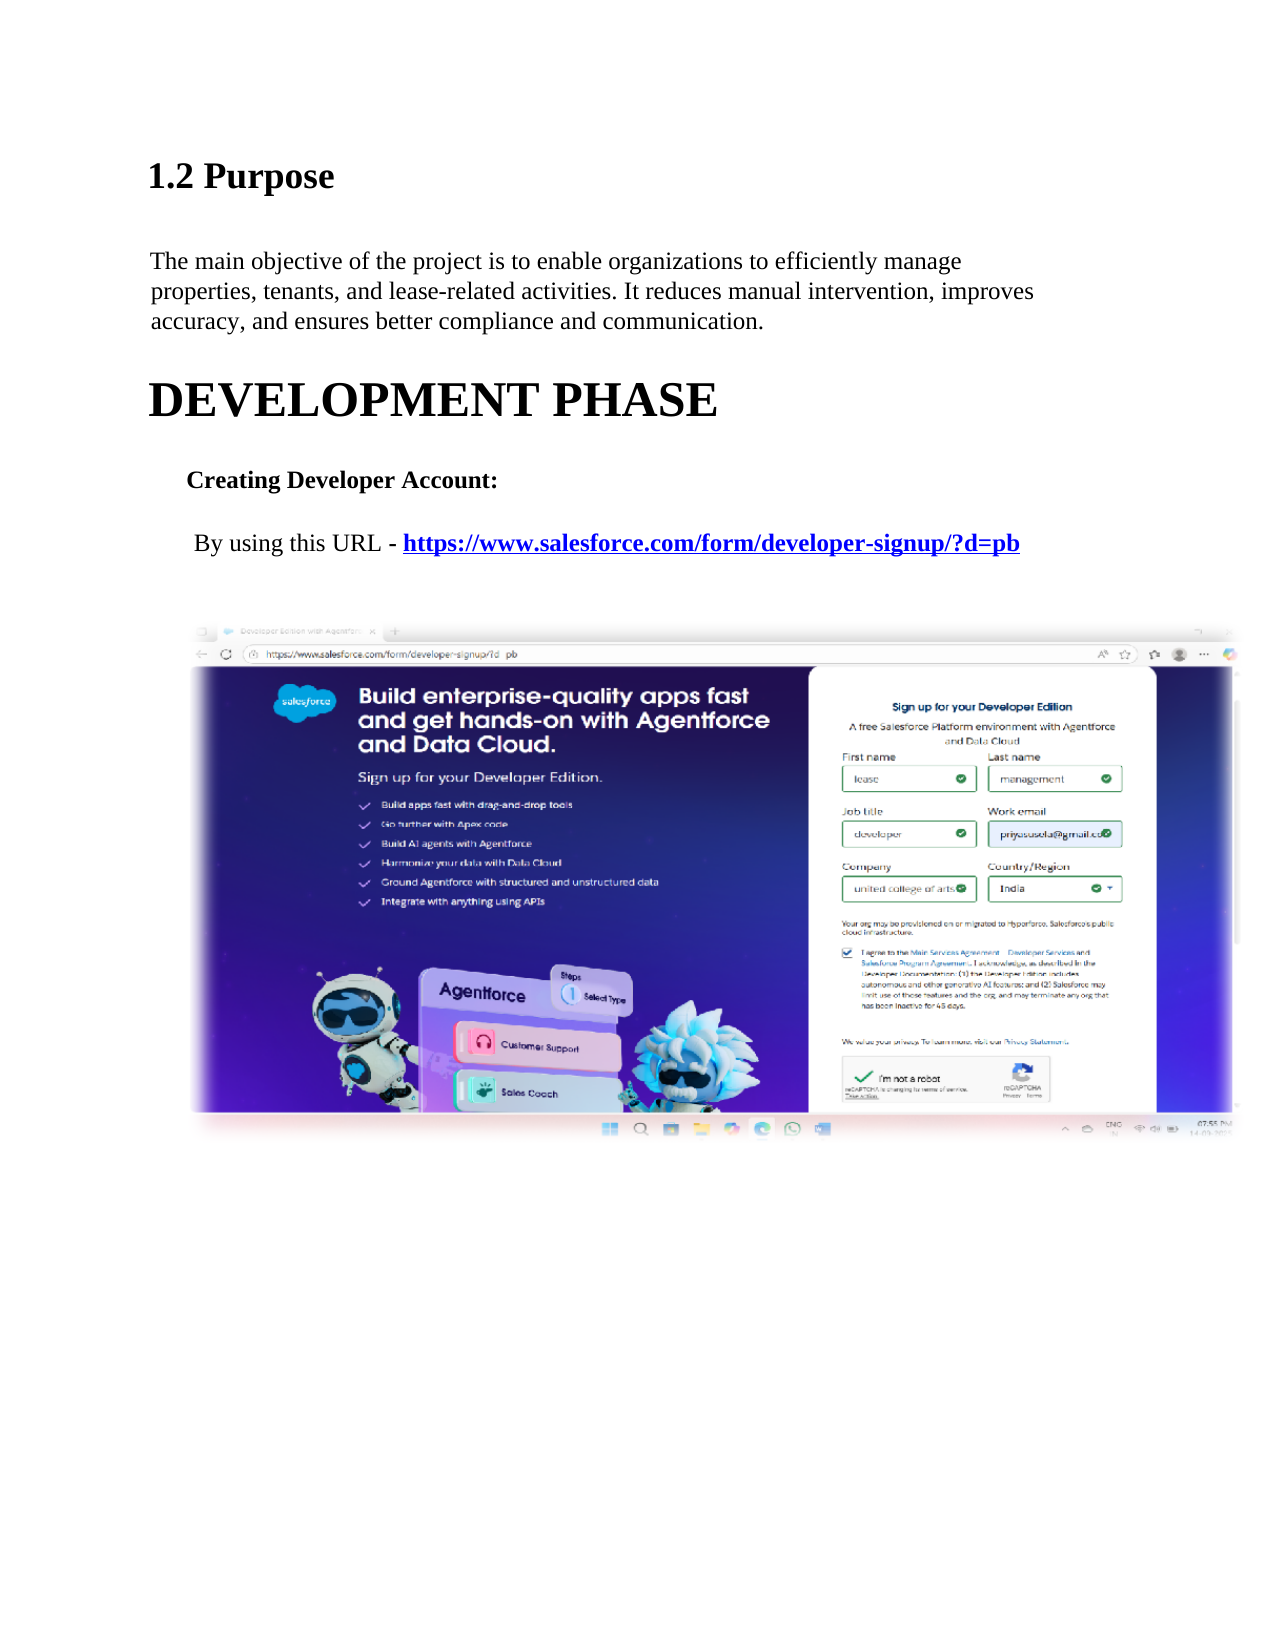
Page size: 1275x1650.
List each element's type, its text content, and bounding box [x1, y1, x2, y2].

subtitle DEVELOPMENT PHASE [148, 370, 1125, 428]
text By using this URL - https://www.salesforce.com/form/developer-signup/?d=pb [187, 528, 1207, 557]
text The main objective of the project is to enable organizations to efficiently manage properties, tenants, and lease-related activities. It reduces manual intervention, improves accuracy, and ensures better compliance and communication. [149, 246, 1073, 335]
picture [214, 648, 1217, 1117]
text Creating Developer Account: [186, 466, 1207, 494]
subtitle 1.2 Purpose [147, 153, 1125, 196]
